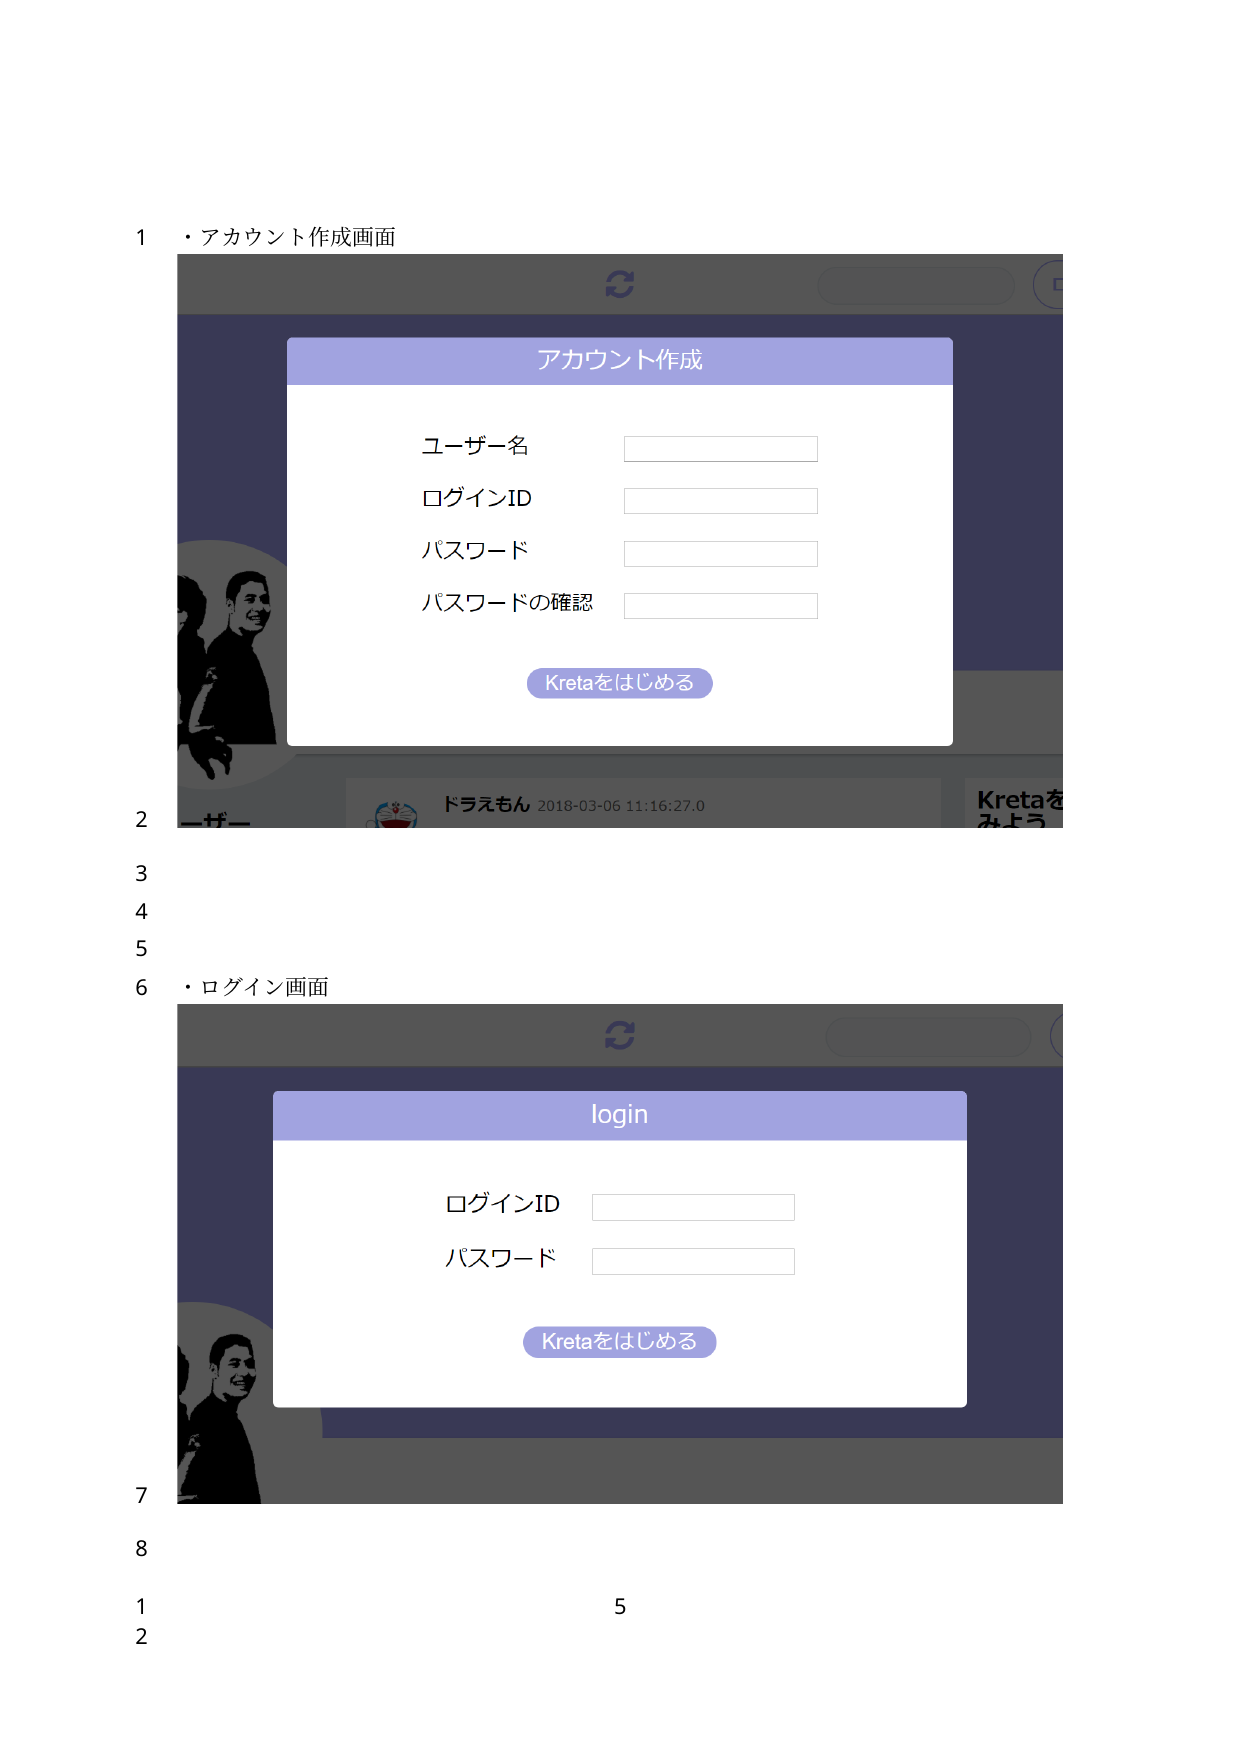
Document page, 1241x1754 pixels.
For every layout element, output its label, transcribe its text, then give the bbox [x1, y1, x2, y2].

picture [177, 254, 1063, 828]
text ・ログイン画面 [177, 967, 1063, 1004]
picture [177, 1004, 1063, 1504]
text ・アカウント作成画面 [177, 217, 1063, 254]
